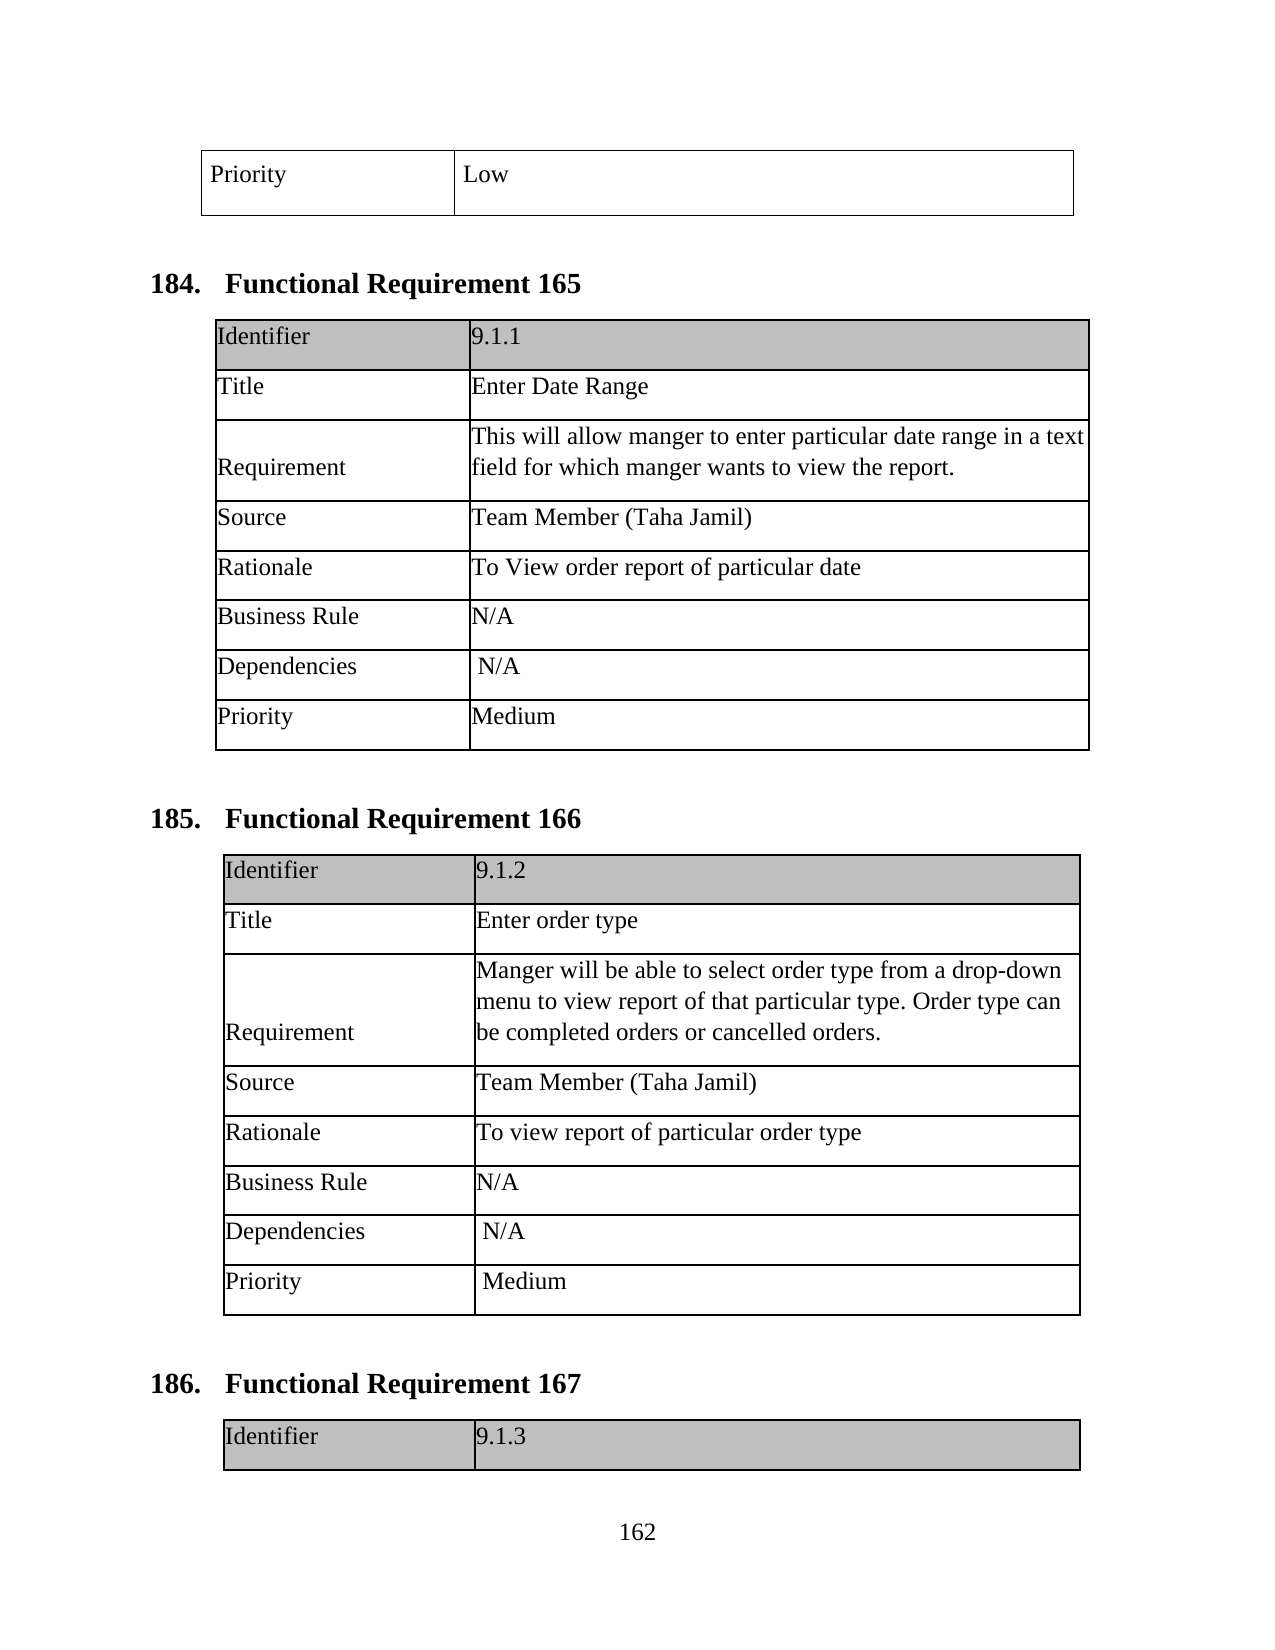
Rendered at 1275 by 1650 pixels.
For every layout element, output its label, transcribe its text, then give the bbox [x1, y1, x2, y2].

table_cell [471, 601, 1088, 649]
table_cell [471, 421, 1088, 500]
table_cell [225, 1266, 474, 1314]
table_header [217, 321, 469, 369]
list Functional Requirement 166 [150, 801, 1125, 834]
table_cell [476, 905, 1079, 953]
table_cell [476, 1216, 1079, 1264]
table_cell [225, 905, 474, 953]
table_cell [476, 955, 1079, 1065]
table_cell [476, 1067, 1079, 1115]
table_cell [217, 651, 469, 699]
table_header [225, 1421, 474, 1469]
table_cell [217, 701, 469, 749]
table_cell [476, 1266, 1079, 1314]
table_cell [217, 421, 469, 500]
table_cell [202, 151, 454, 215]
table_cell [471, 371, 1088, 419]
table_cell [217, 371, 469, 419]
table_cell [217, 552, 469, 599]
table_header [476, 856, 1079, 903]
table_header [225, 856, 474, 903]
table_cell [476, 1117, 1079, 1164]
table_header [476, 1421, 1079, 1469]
list Functional Requirement 167 [150, 1366, 1125, 1399]
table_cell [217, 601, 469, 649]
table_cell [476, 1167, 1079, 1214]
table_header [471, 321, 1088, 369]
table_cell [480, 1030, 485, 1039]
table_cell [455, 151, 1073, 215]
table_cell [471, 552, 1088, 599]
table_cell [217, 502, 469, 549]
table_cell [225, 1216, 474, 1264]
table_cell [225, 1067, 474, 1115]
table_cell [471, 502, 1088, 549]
list Functional Requirement 165 [150, 266, 1125, 300]
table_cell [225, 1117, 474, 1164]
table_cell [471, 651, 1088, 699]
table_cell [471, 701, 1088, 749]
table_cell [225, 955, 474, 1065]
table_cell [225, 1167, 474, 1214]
